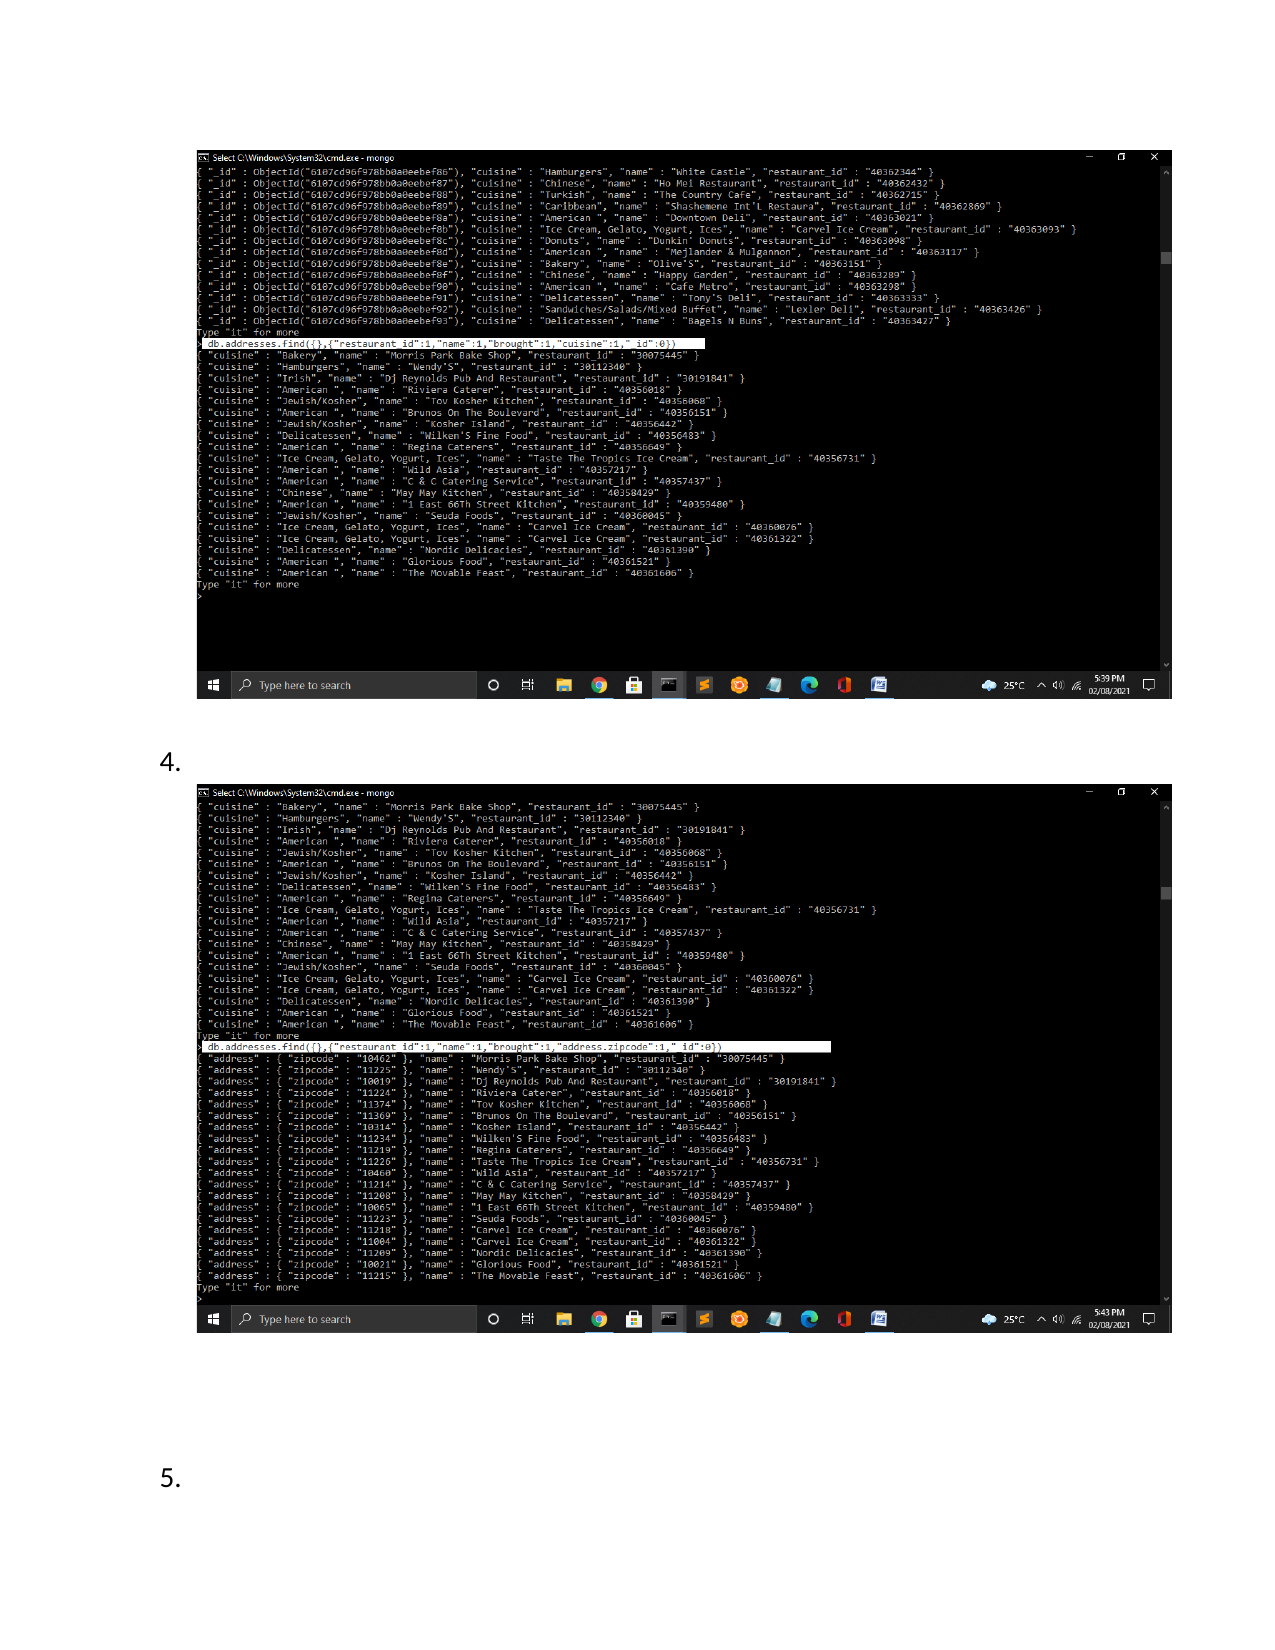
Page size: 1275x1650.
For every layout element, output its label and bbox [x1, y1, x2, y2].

picture [196, 784, 1172, 1333]
picture [196, 150, 1172, 699]
